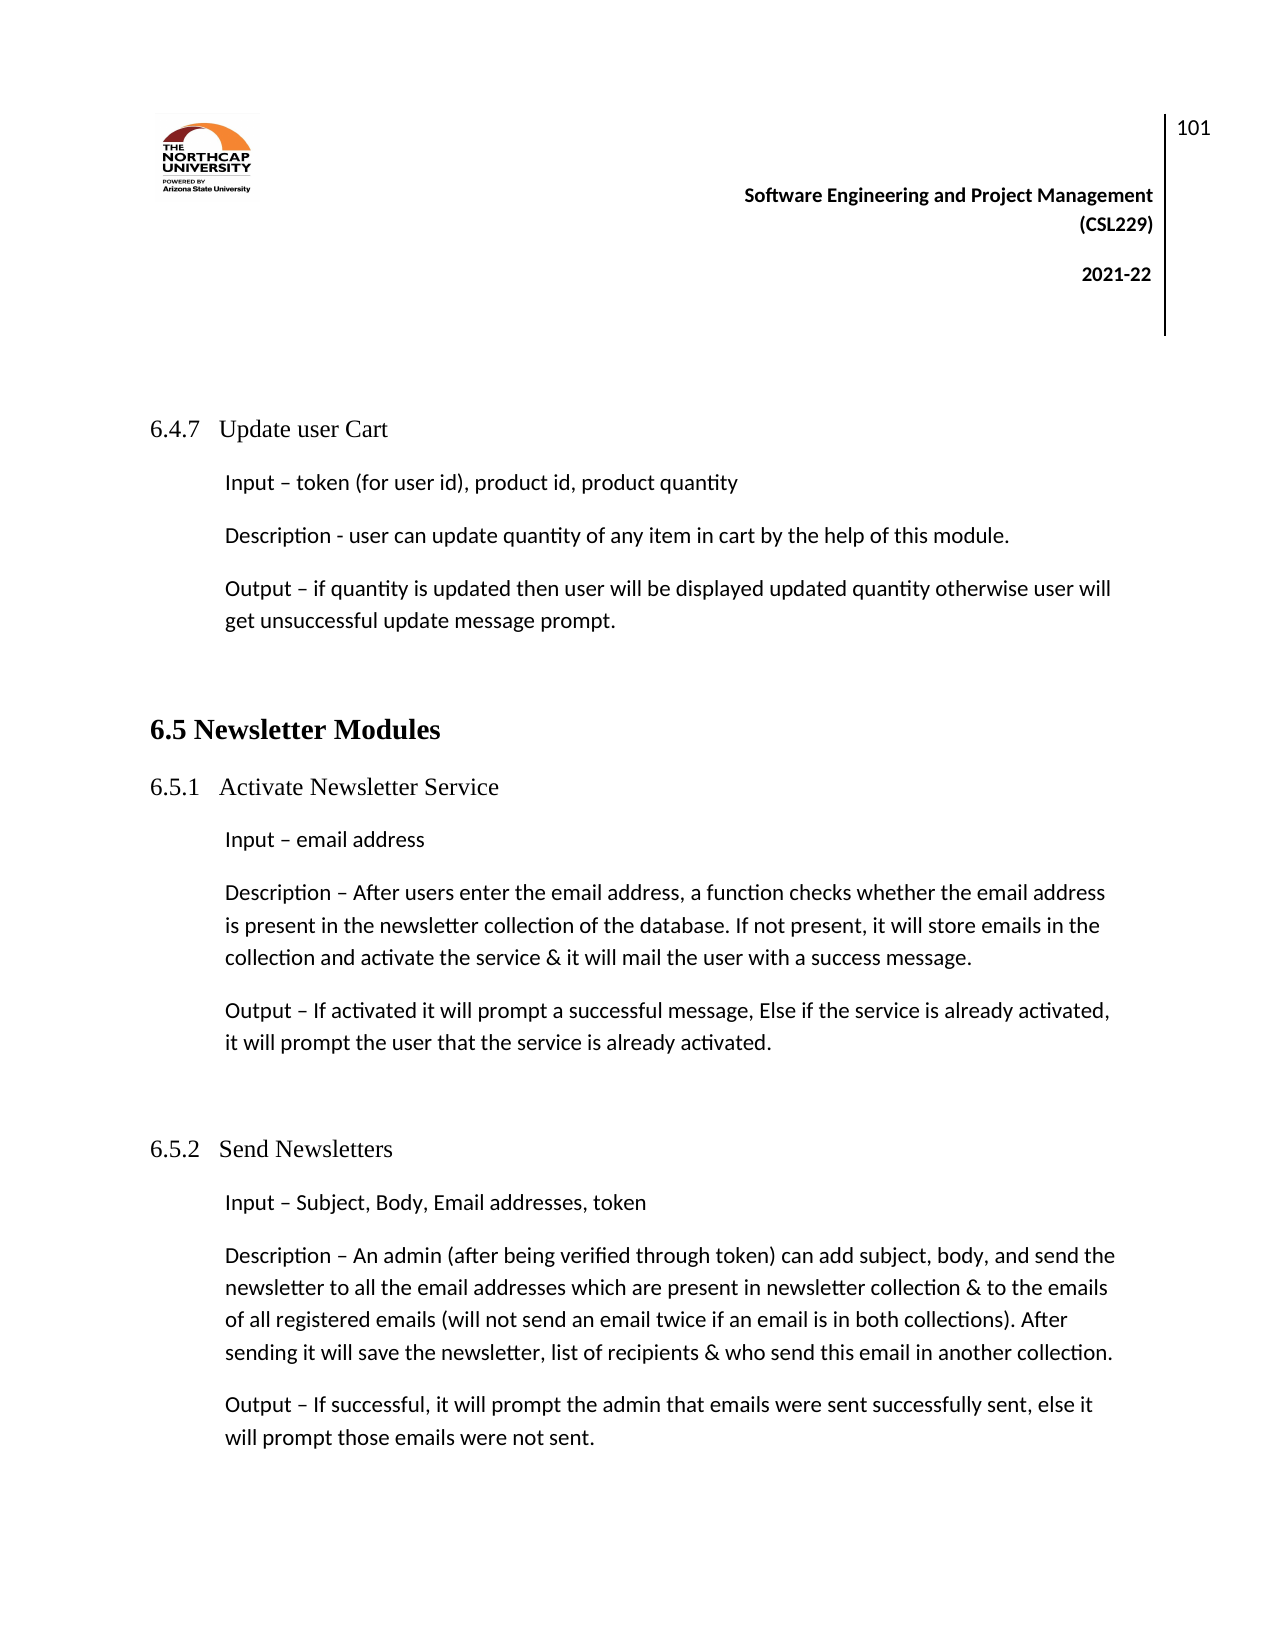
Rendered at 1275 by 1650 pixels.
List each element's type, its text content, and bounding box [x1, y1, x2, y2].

text Description – After users enter the email address, a function checks whether the email address is present in the newsletter collection of the database. If not present, it will store emails in the collection and activate the service & it will mail the user with a success message. [225, 878, 1125, 971]
text Output – If activated it will prompt a successful message, Else if the service is already activated, it will prompt the user that the service is already activated. [225, 996, 1125, 1056]
text Input – email address [225, 826, 1125, 853]
text Description - user can update quantity of any item in cart by the help of this module. [150, 521, 1125, 549]
text Output – if quantity is updated then user will be displayed updated quantity otherwise user will get unsuccessful update message prompt. [150, 574, 1125, 634]
text Output – If successful, it will prompt the admin that emails were sent successfully sent, else it will prompt those emails were not sent. [225, 1391, 1125, 1451]
text 6.5 Newsletter Modules [150, 712, 1125, 746]
text 6.5.2 Send Newsletters [150, 1134, 1125, 1163]
text 6.4.7 Update user Cart [150, 414, 1125, 443]
text Input – token (for user id), product id, product quantity [150, 468, 1125, 496]
picture [155, 113, 260, 202]
text Input – Subject, Body, Email addresses, token [225, 1188, 1125, 1216]
text Description – An admin (after being verified through token) can add subject, body, and send the newsletter to all the email addresses which are present in newsletter collection & to the emails of all registered emails (will not send an email twice if an email is in both collections). After sending it will save the newsletter, list of recipients & who send this email in another collection. [225, 1241, 1125, 1366]
text 6.5.1 Activate Newsletter Service [150, 772, 1125, 800]
